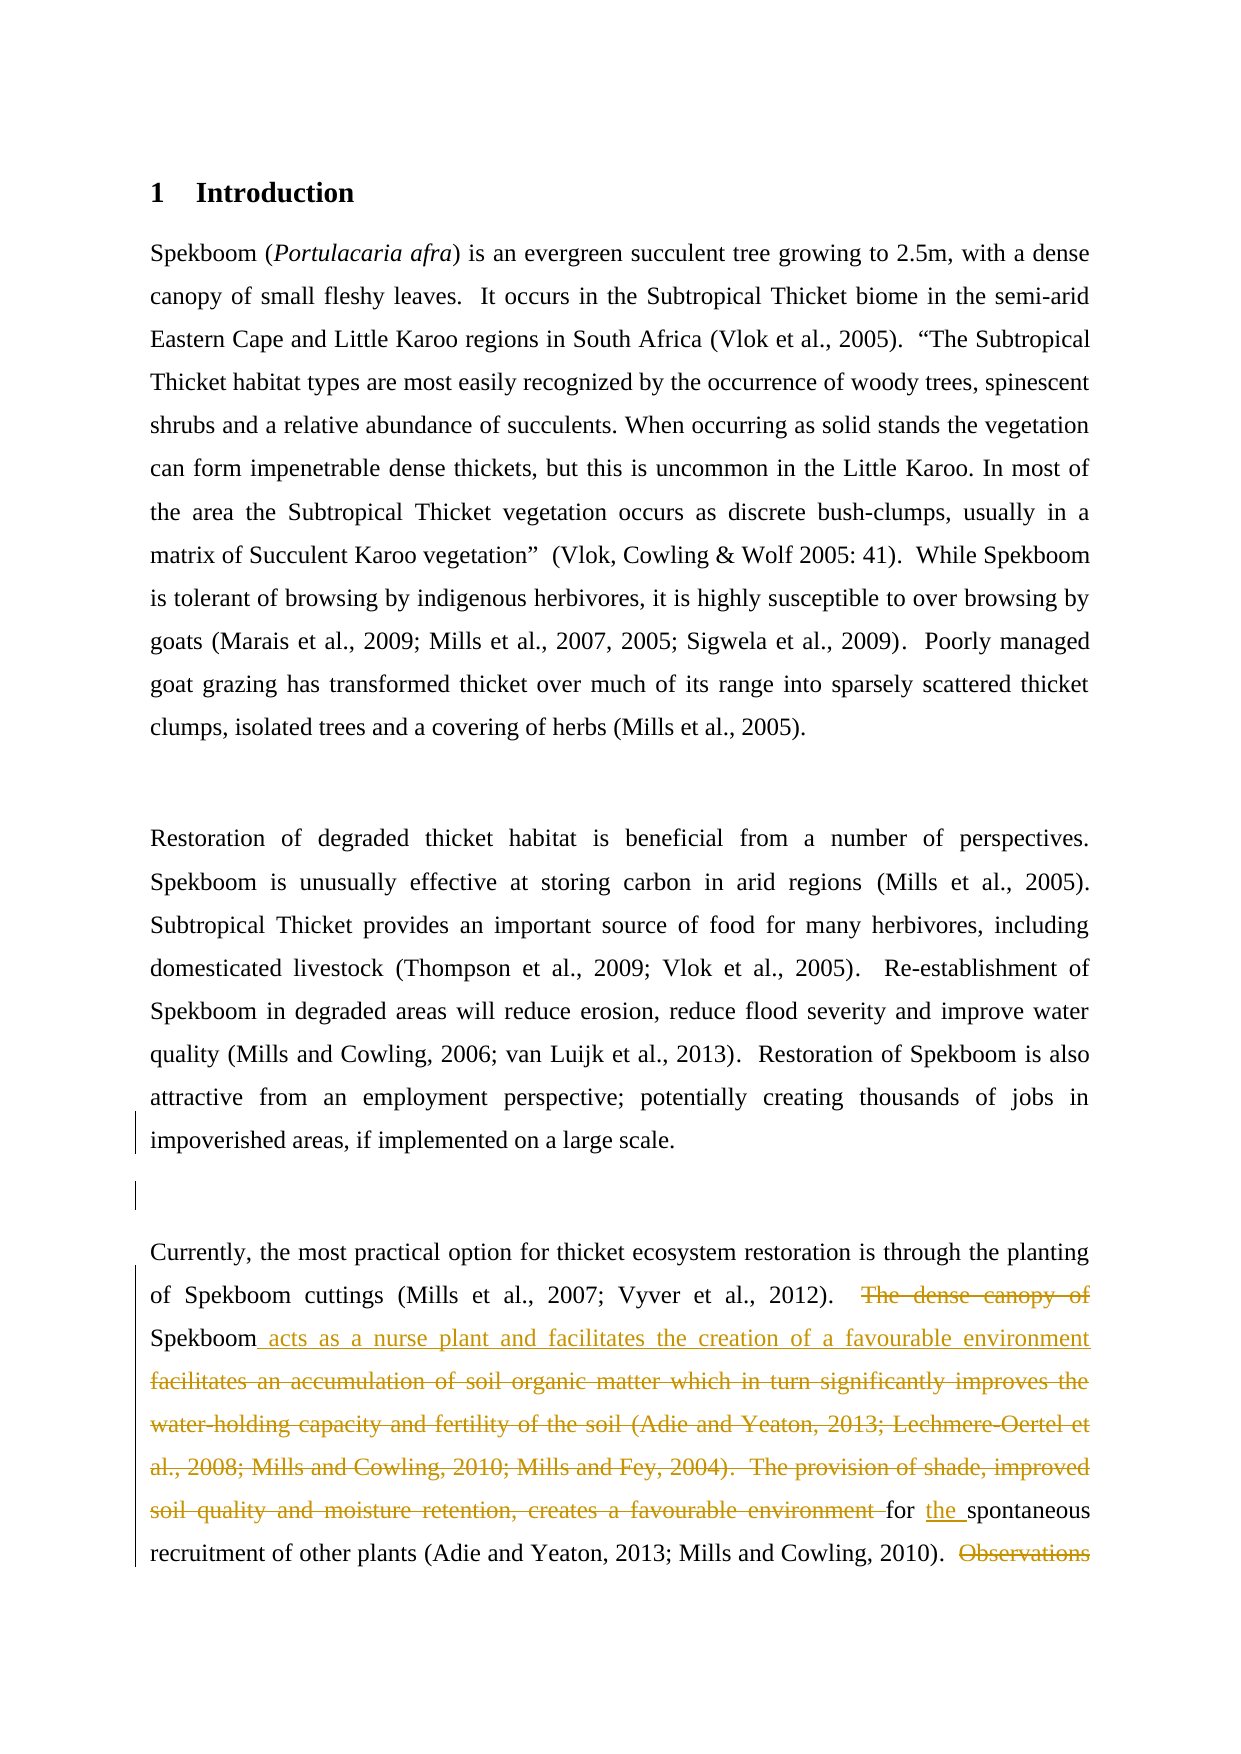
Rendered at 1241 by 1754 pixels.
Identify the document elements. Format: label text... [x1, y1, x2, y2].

text Restoration of degraded thicket habitat is beneficial from a number of perspectives. Spekboom is unusually effective at storing carbon in arid regions (Mills et al., 2005). Subtropical Thicket provides an important source of food for many herbivores, including domesticated livestock (Thompson et al., 2009; Vlok et al., 2005). Re-establishment of Spekboom in degraded areas will reduce erosion, reduce flood severity and improve water quality (Mills and Cowling, 2006; van Luijk et al., 2013). Restoration of Spekboom is also attractive from an employment perspective; potentially creating thousands of jobs in impoverished areas, if implemented on a large scale. [150, 823, 1090, 1154]
text Spekboom (Portulacaria afra) is an evergreen succulent tree growing to 2.5m, with a dense canopy of small fleshy leaves. It occurs in the Subtropical Thicket biome in the semi-arid Eastern Cape and Little Karoo regions in South Africa (Vlok et al., 2005). “The Subtropical Thicket habitat types are most easily recognized by the occurrence of woody trees, spinescent shrubs and a relative abundance of succulents. When occurring as solid stands the vegetation can form impenetrable dense thickets, but this is uncommon in the Little Karoo. In most of the area the Subtropical Thicket vegetation occurs as discrete bush-clumps, usually in a matrix of Succulent Karoo vegetation” (Vlok, Cowling & Wolf 2005: 41). While Spekboom is tolerant of browsing by indigenous herbivores, it is highly susceptible to over browsing by goats (Marais et al., 2009; Mills et al., 2007, 2005; Sigwela et al., 2009). Poorly managed goat grazing has transformed thicket over much of its range into sparsely scattered thicket clumps, isolated trees and a covering of herbs (Mills et al., 2005). [150, 238, 1090, 741]
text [150, 1469, 1090, 1567]
subtitle Introduction [150, 175, 1090, 208]
